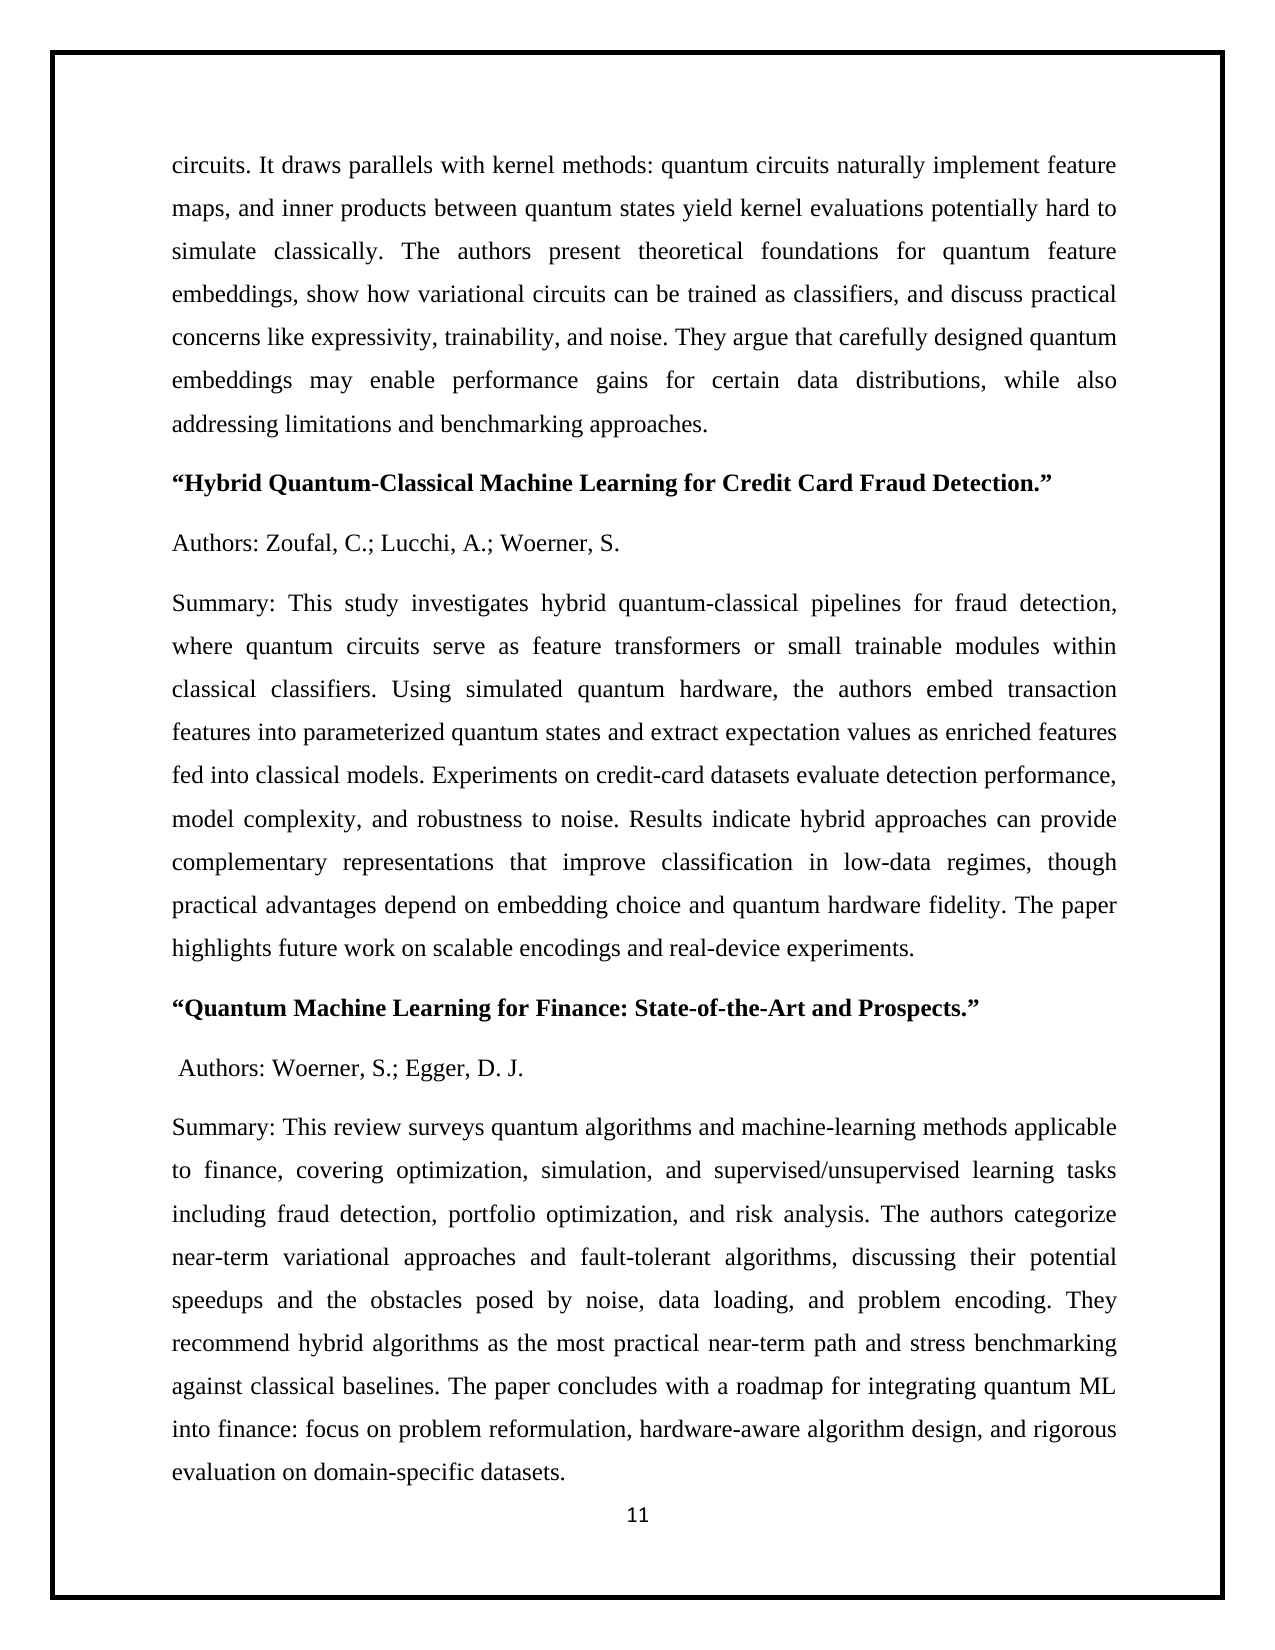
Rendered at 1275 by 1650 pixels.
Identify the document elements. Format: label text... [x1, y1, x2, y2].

text Authors: Zoufal, C.; Lucchi, A.; Woerner, S. [172, 528, 1118, 557]
text Summary: This review surveys quantum algorithms and machine-learning methods applicable to finance, covering optimization, simulation, and supervised/unsupervised learning tasks including fraud detection, portfolio optimization, and risk analysis. The authors categorize near-term variational approaches and fault-tolerant algorithms, discussing their potential speedups and the obstacles posed by noise, data loading, and problem encoding. They recommend hybrid algorithms as the most practical near-term path and stress benchmarking against classical baselines. The paper concludes with a roadmap for integrating quantum ML into finance: focus on problem reformulation, hardware-aware algorithm design, and rigorous evaluation on domain-specific datasets. [172, 1112, 1118, 1486]
text Summary: This study investigates hybrid quantum-classical pipelines for fraud detection, where quantum circuits serve as feature transformers or small trainable modules within classical classifiers. Using simulated quantum hardware, the authors embed transaction features into parameterized quantum states and extract expectation values as enriched features fed into classical models. Experiments on credit-card datasets evaluate detection performance, model complexity, and robustness to noise. Results indicate hybrid approaches can provide complementary representations that improve classification in low-data regimes, though practical advantages depend on embedding choice and quantum hardware fidelity. The paper highlights future work on scalable encodings and real-device experiments. [172, 588, 1118, 962]
text “Hybrid Quantum-Classical Machine Learning for Credit Card Fraud Detection.” [172, 468, 1118, 497]
text “Quantum Machine Learning for Finance: State-of-the-Art and Prospects.” [172, 993, 1118, 1022]
text Authors: Woerner, S.; Egger, D. J. [172, 1053, 1118, 1081]
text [172, 150, 1118, 437]
